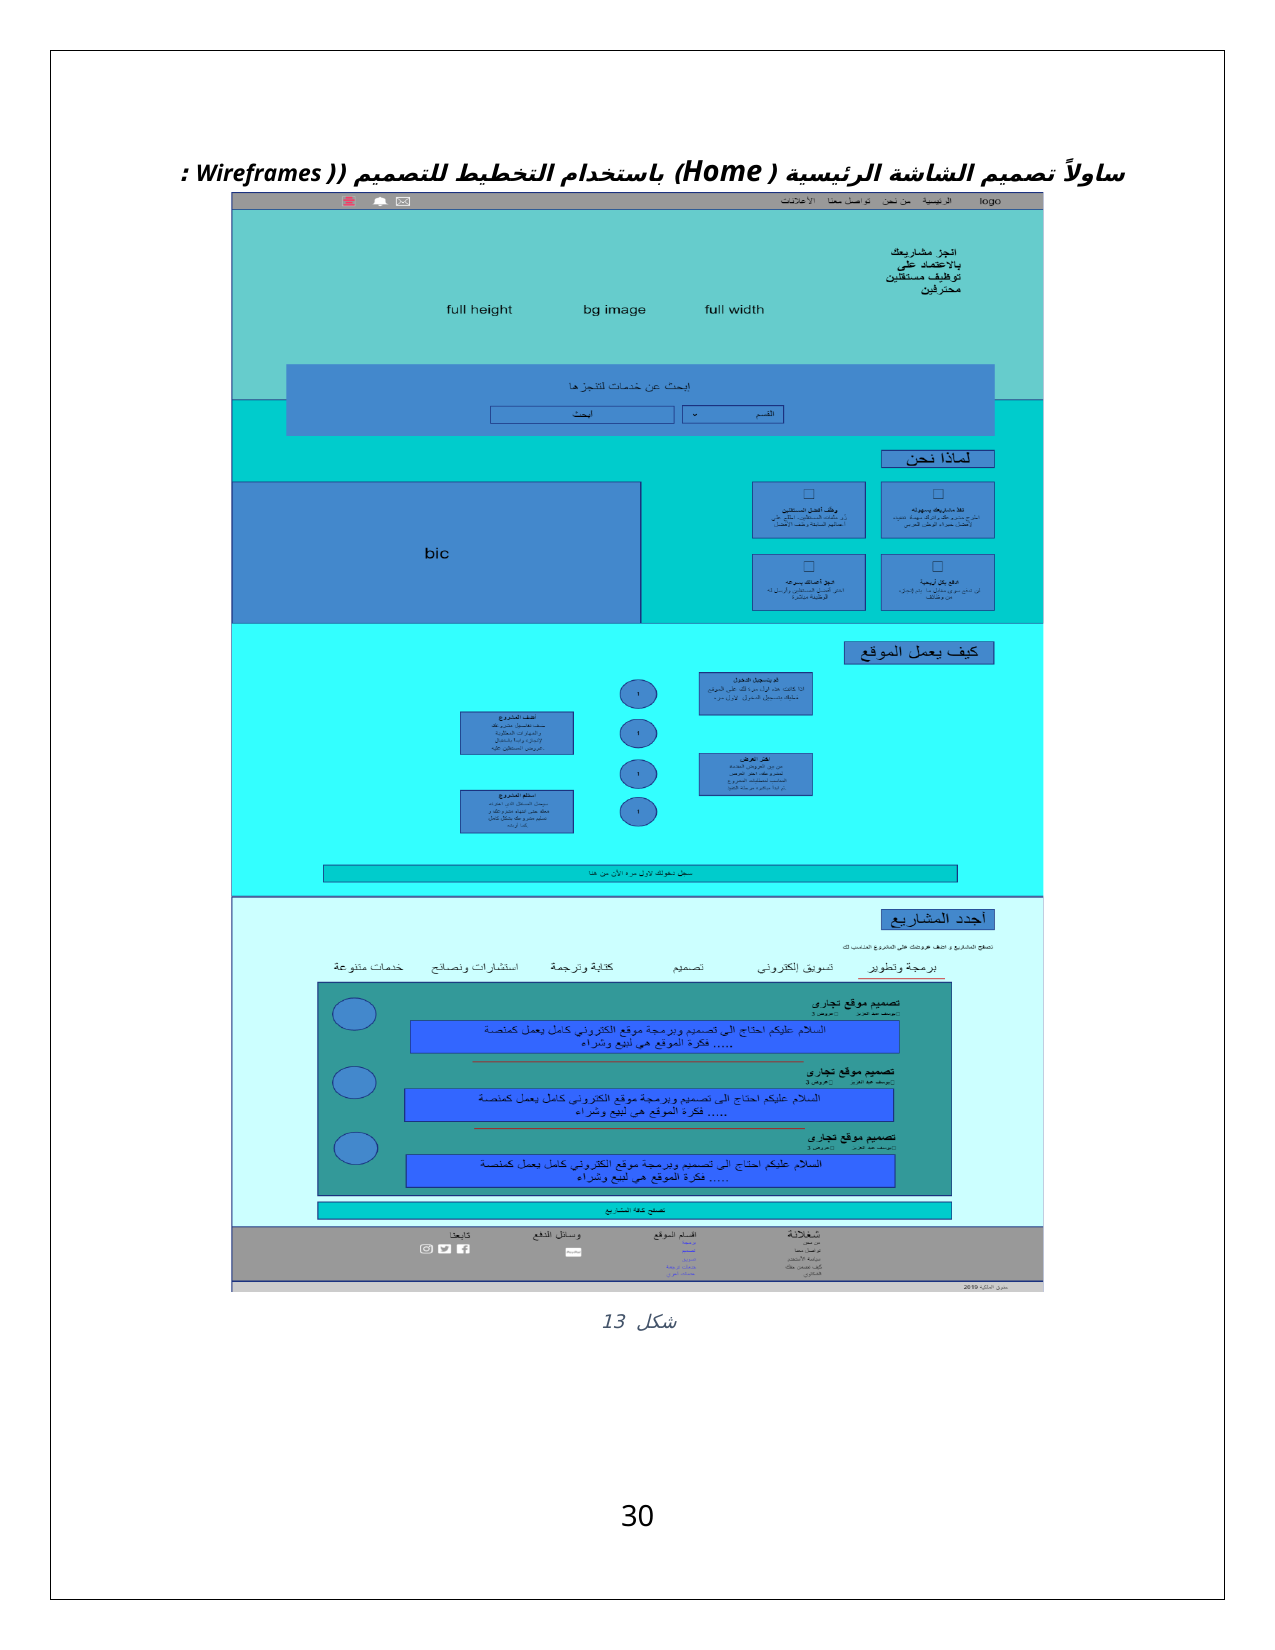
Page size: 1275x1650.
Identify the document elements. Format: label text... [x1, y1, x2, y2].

picture [231, 192, 1044, 1292]
subtitle ساولاً تصميم الشاشة الرئيسية (Home) باستخدام التخطيط للتصميم ((Wireframes : [150, 150, 1124, 190]
